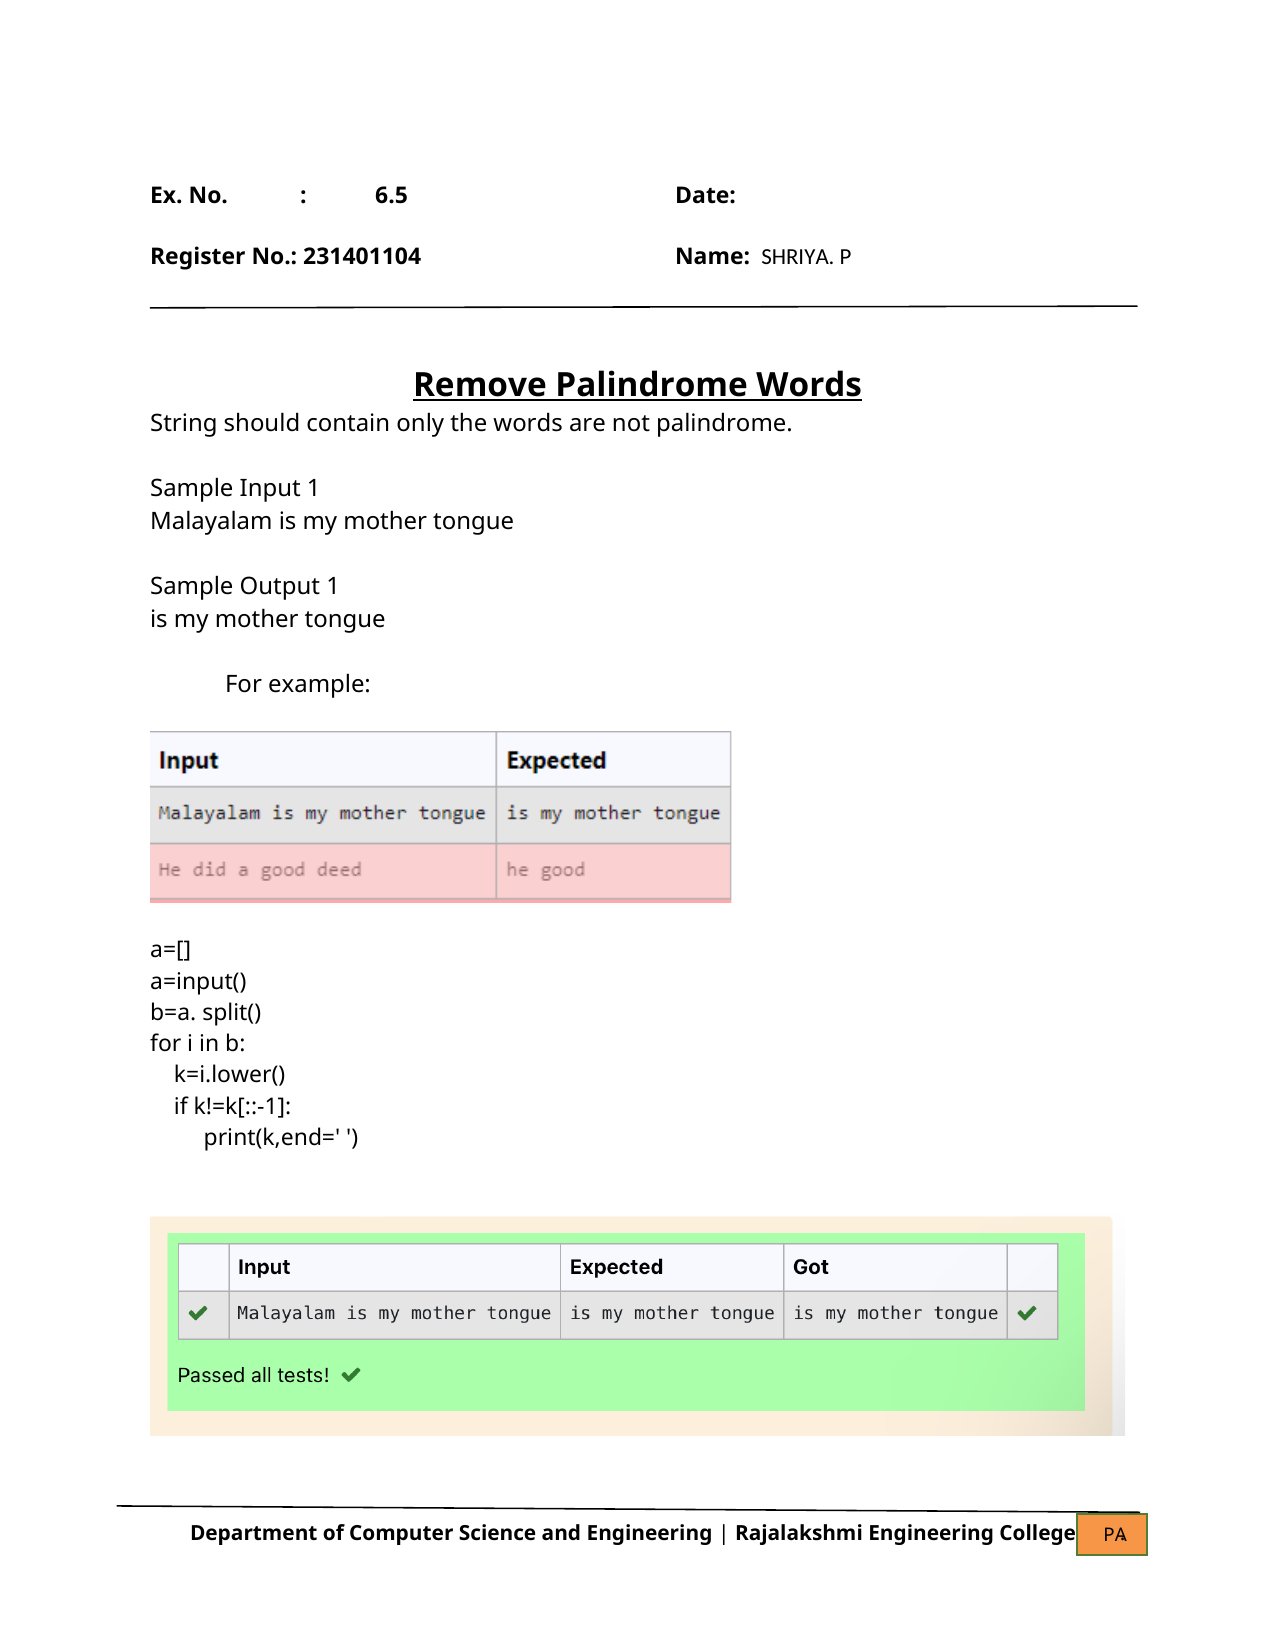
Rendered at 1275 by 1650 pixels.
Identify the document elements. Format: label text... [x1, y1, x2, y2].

text Ex. No. : 6.5 Date: [150, 179, 1125, 210]
text Sample Input 1 [150, 471, 1125, 504]
text is my mother tongue [150, 601, 1125, 634]
text a=[] [150, 933, 1125, 965]
text b=a. split() [150, 996, 1125, 1027]
text if k!=k[::-1]: [150, 1090, 1125, 1121]
text k=i.lower() [150, 1058, 1125, 1090]
text Register No.: 231401104 Name: SHRIYA. P [150, 239, 1125, 271]
text For example: [225, 667, 1125, 699]
text Remove Palindrome Words [150, 360, 1125, 406]
text for i in b: [150, 1027, 1125, 1058]
text Malayalam is my mother tongue [150, 504, 1125, 536]
text print(k,end=' ') [150, 1121, 1125, 1152]
text Sample Output 1 [150, 569, 1125, 601]
text String should contain only the words are not palindrome. [150, 406, 1125, 438]
picture [150, 731, 732, 903]
text a=input() [150, 965, 1125, 996]
picture [150, 1214, 1125, 1436]
